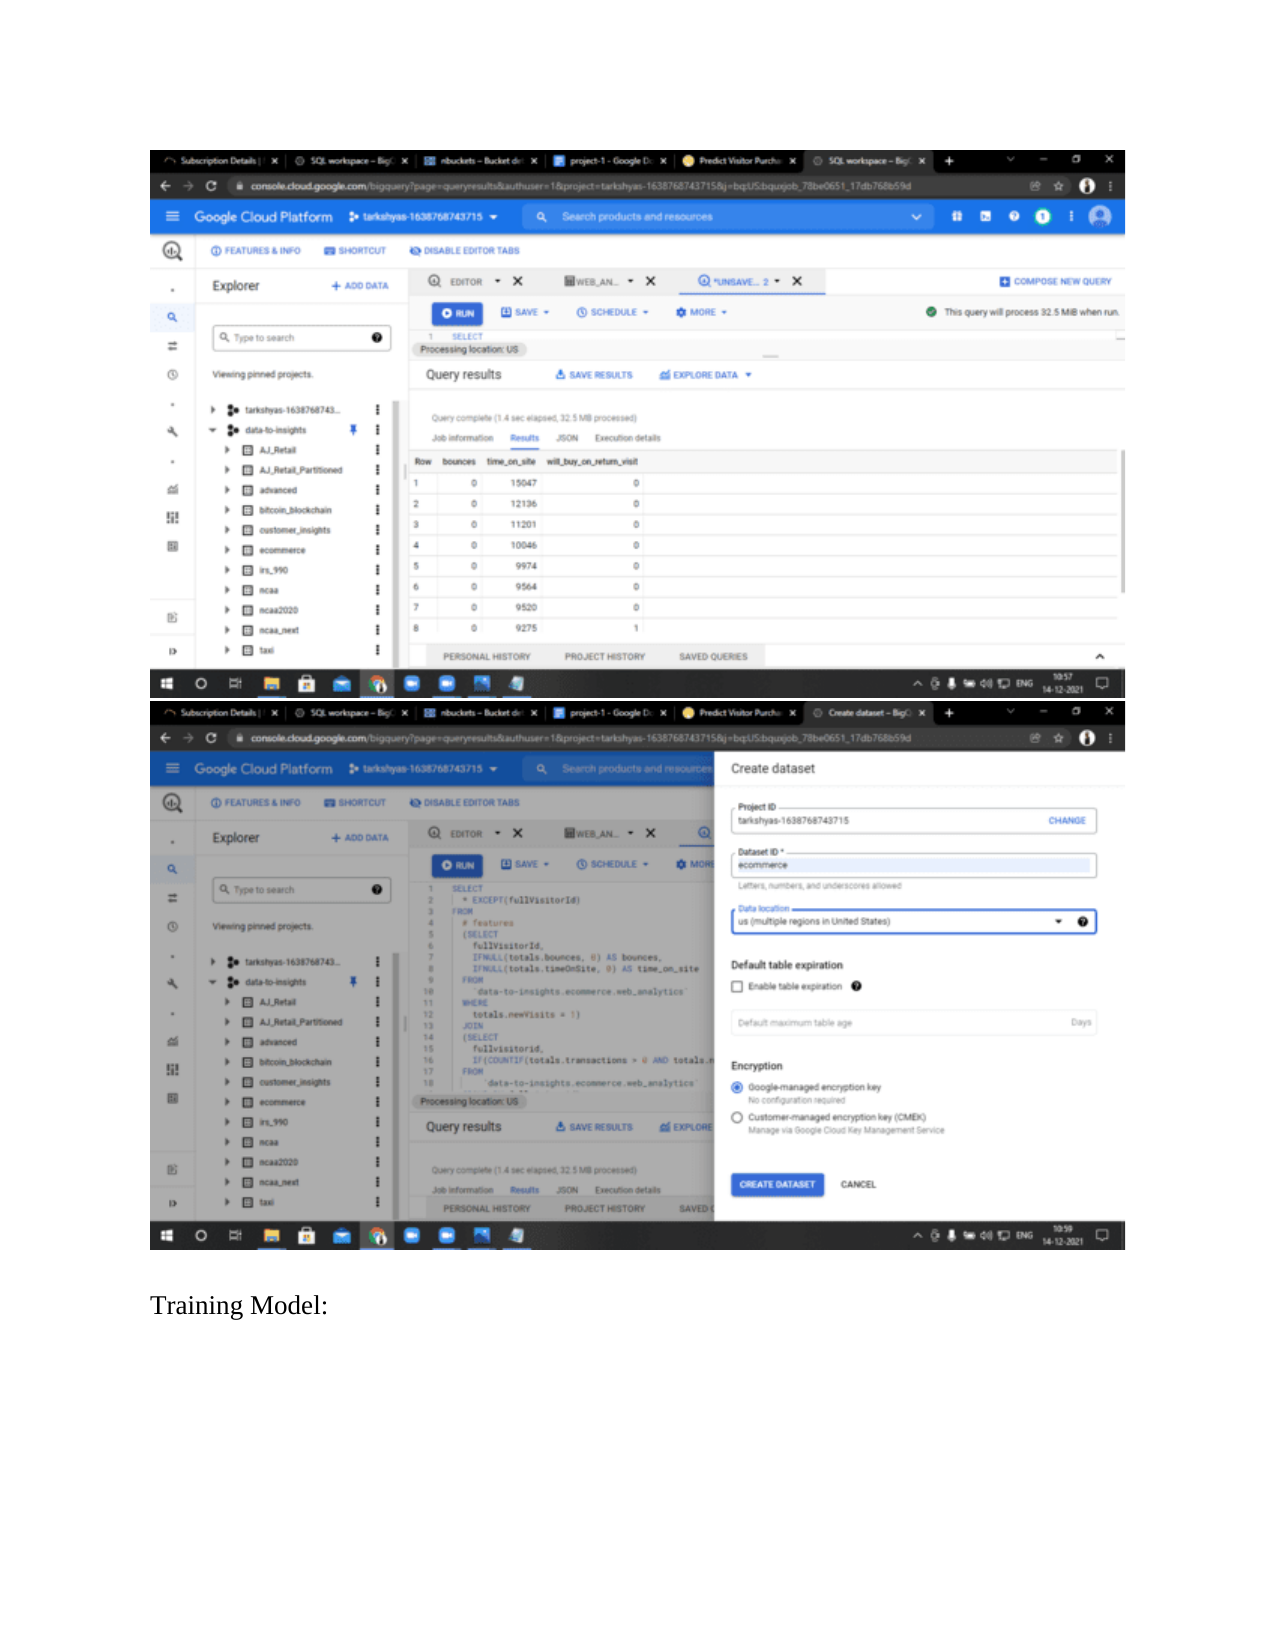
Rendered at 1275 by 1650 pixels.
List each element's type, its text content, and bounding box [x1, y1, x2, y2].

picture [150, 150, 1125, 698]
picture [150, 701, 1125, 1250]
text Training Model: [150, 1289, 1125, 1320]
